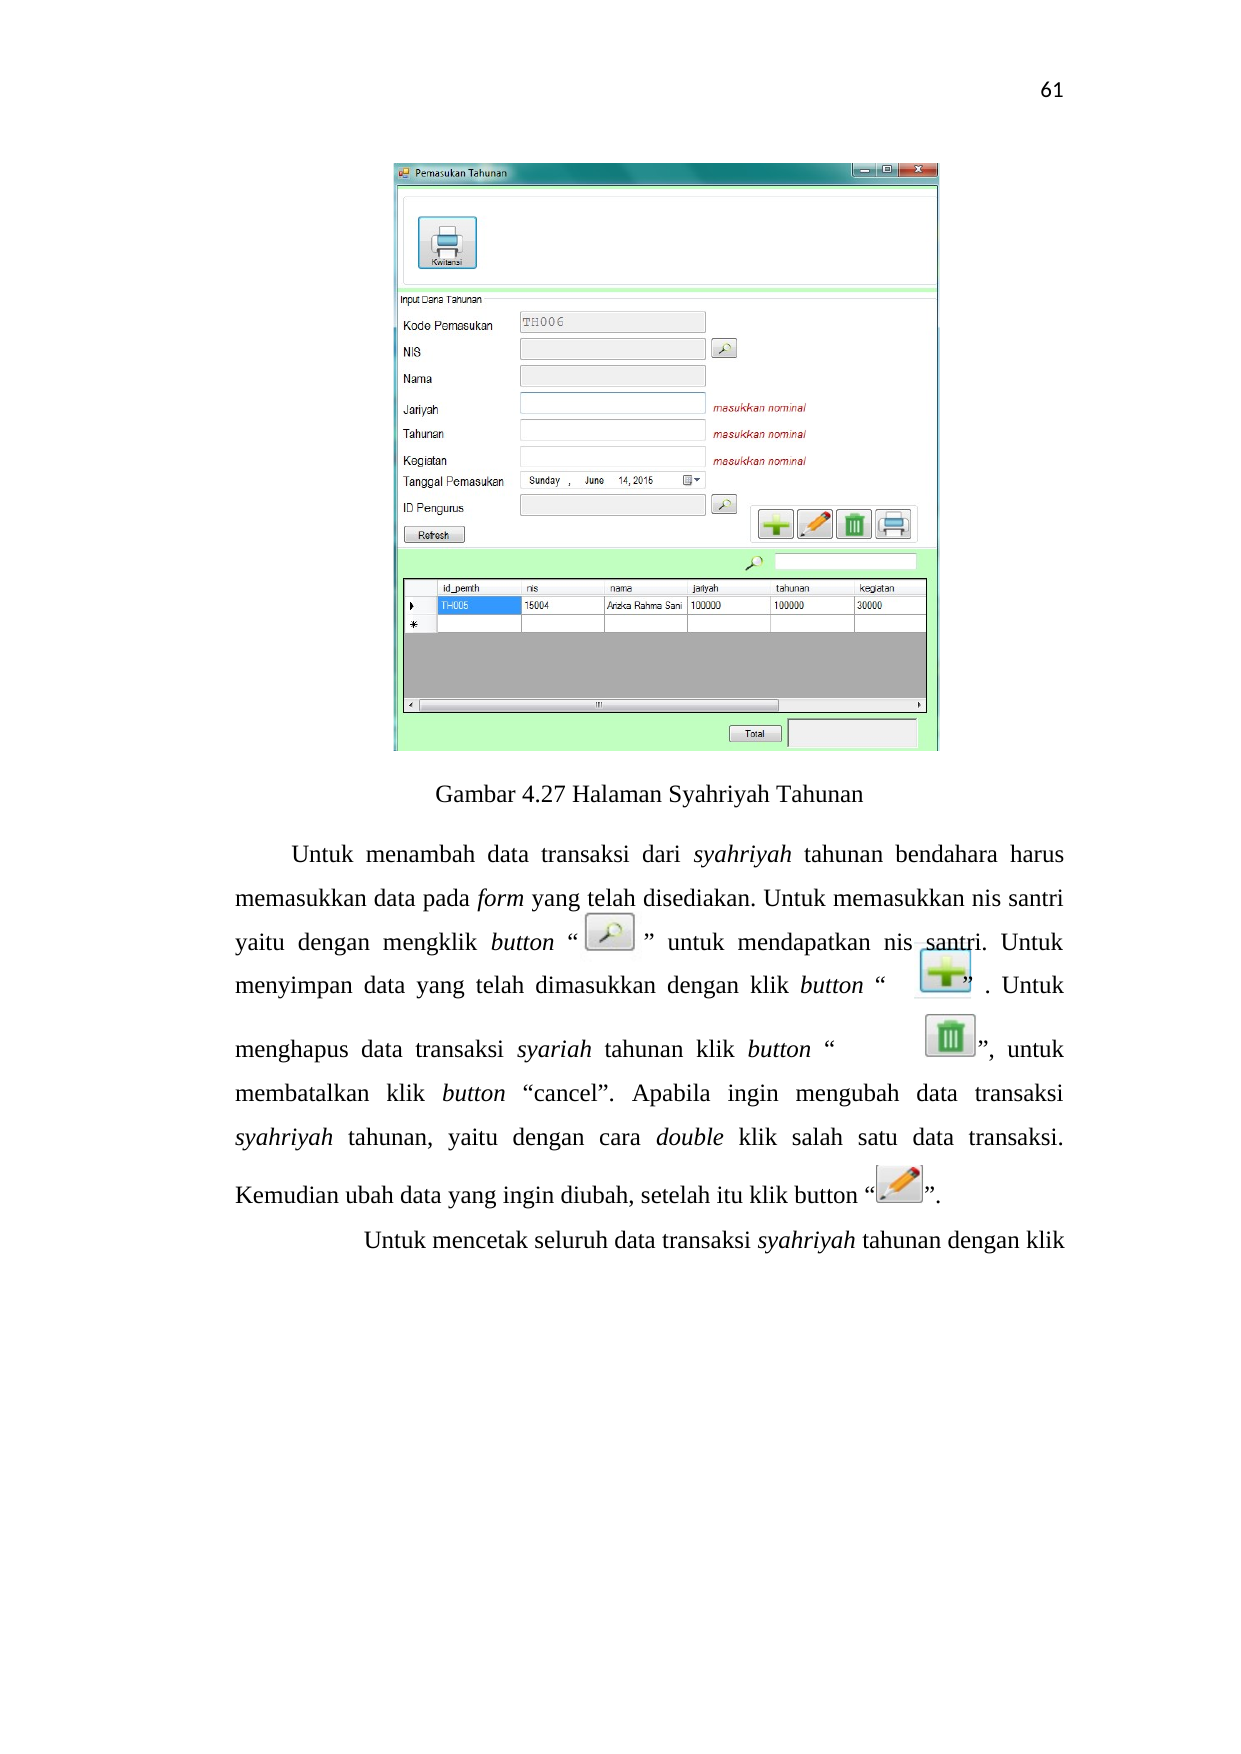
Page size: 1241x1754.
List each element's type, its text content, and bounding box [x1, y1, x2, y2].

text Untuk mencetak seluruh data transaksi syahriyah tahunan dengan klik [236, 1225, 1064, 1254]
text Untuk menambah data transaksi dari syahriyah tahunan bendahara harus memasukkan data pada form yang telah disediakan. Untuk memasukkan nis santri yaitu dengan mengklik button “ ” untuk mendapatkan nis santri. Untuk menyimpan data yang telah dimasukkan dengan klik button “ ” . Untuk menghapus data transaksi syariah tahunan klik button “ ”, untuk membatalkan klik button “cancel”. Apabila ingin mengubah data transaksi syahriyah tahunan, yaitu dengan cara double klik salah satu data transaksi. Kemudian ubah data yang ingin diubah, setelah itu klik button “”. [235, 839, 1064, 1209]
text Gambar 4.27 Halaman Syahriyah Tahunan [267, 779, 1031, 808]
picture [875, 1165, 924, 1204]
picture [923, 1013, 978, 1058]
picture [393, 163, 940, 751]
